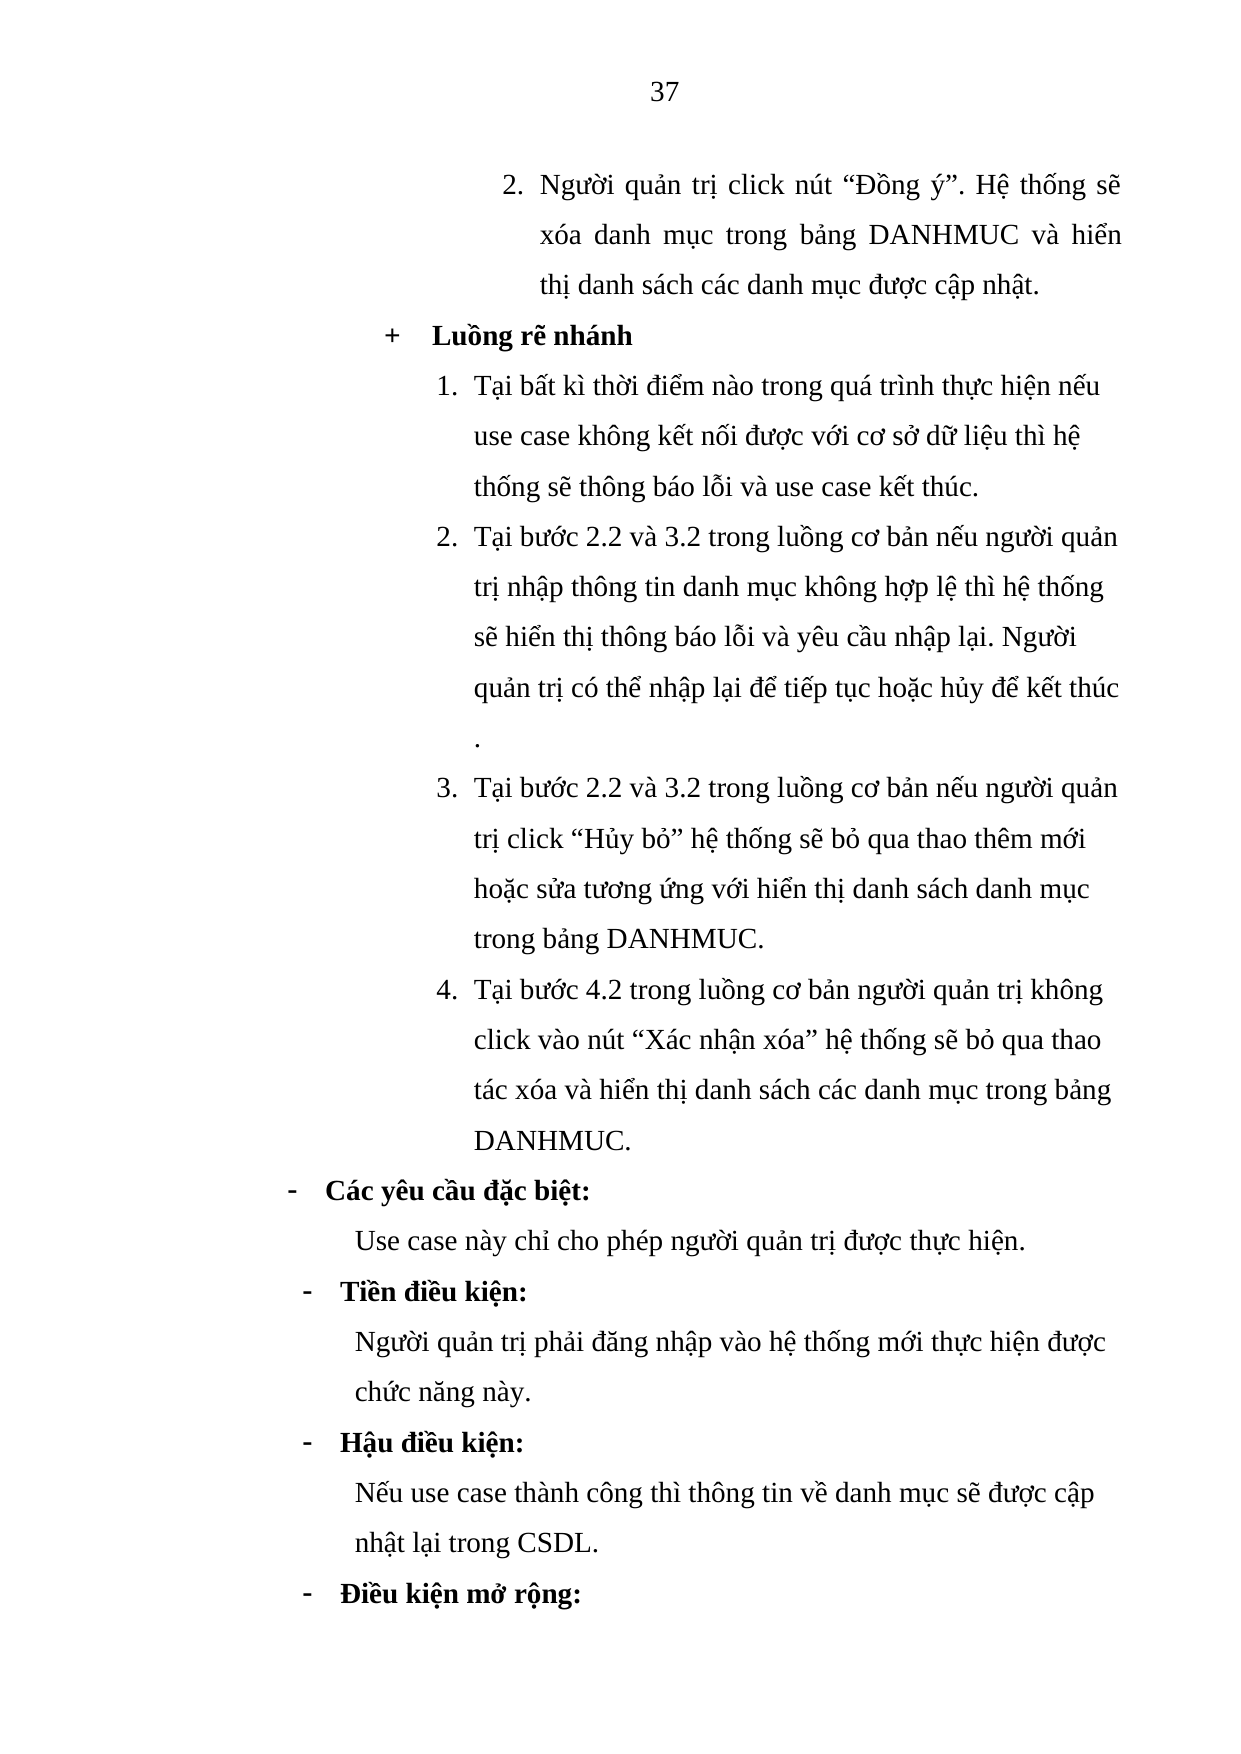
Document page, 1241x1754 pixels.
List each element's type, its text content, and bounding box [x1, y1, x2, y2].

list Hậu điều kiện: [302, 1425, 1122, 1458]
list Luồng rẽ nhánh [384, 318, 1122, 351]
list Tại bất kì thời điểm nào trong quá trình thực hiện nếu use case không kết nối được với cơ sở dữ liệu thì hệ thống sẽ thông báo lỗi và use case kết thúc. [436, 368, 1122, 502]
text Use case này chỉ cho phép người quản trị được thực hiện. [354, 1223, 1122, 1257]
list Tại bước 2.2 và 3.2 trong luồng cơ bản nếu người quản trị click “Hủy bỏ” hệ thống sẽ bỏ qua thao thêm mới hoặc sửa tương ứng với hiển thị danh sách danh mục trong bảng DANHMUC. [436, 771, 1122, 955]
list Tại bước 4.2 trong luồng cơ bản người quản trị không click vào nút “Xác nhận xóa” hệ thống sẽ bỏ qua thao tác xóa và hiển thị danh sách các danh mục trong bảng DANHMUC. [436, 972, 1122, 1156]
list Tiền điều kiện: [302, 1274, 1122, 1307]
list Tại bước 2.2 và 3.2 trong luồng cơ bản nếu người quản trị nhập thông tin danh mục không hợp lệ thì hệ thống sẽ hiển thị thông báo lỗi và yêu cầu nhập lại. Người quản trị có thể nhập lại để tiếp tục hoặc hủy để kết thúc . [436, 519, 1122, 754]
list Điều kiện mở rộng: [302, 1576, 1122, 1609]
list Người quản trị click nút “Đồng ý”. Hệ thống sẽ xóa danh mục trong bảng DANHMUC và hiển thị danh sách các danh mục được cập nhật. [502, 167, 1122, 301]
text Nếu use case thành công thì thông tin về danh mục sẽ được cập nhật lại trong CSDL. [354, 1475, 1122, 1559]
text Người quản trị phải đăng nhập vào hệ thống mới thực hiện được chức năng này. [354, 1324, 1122, 1408]
list Các yêu cầu đặc biệt: [287, 1173, 1122, 1207]
